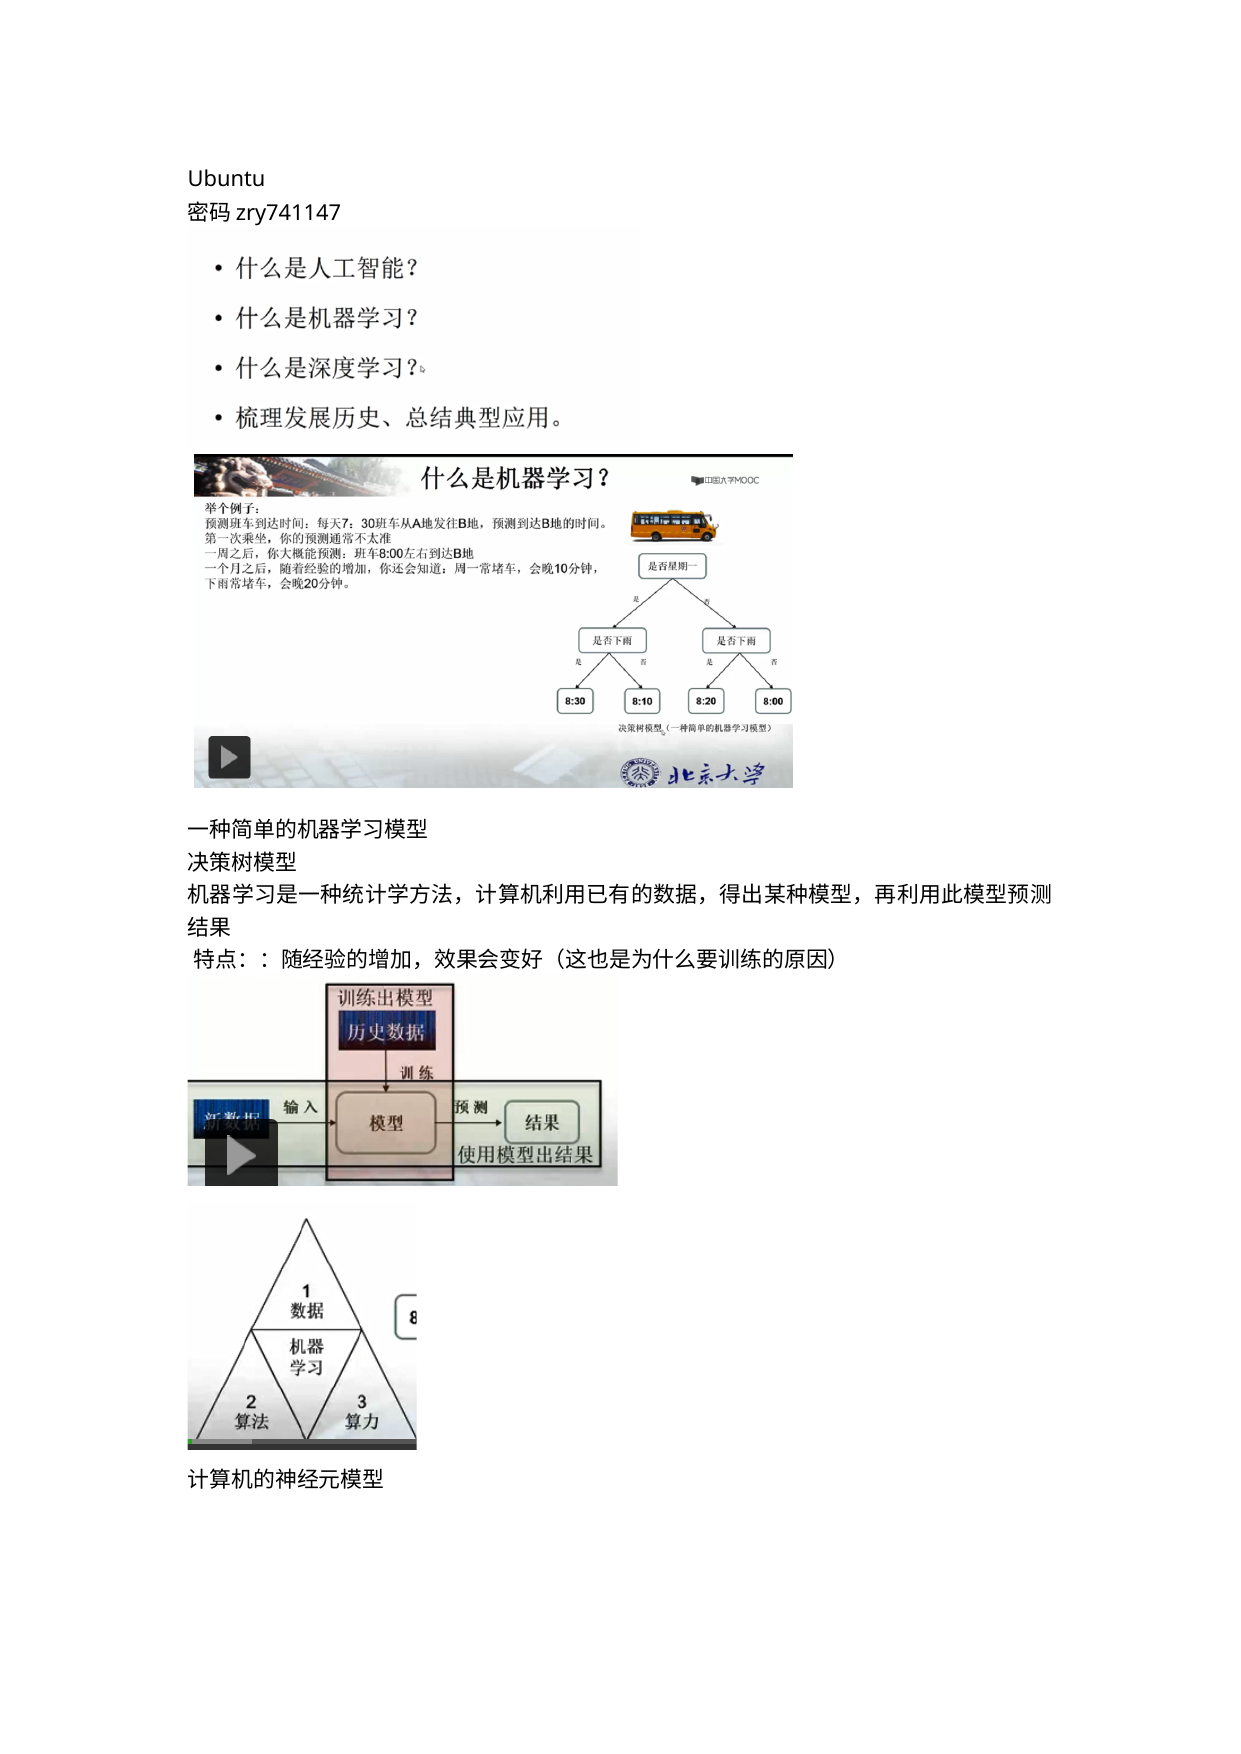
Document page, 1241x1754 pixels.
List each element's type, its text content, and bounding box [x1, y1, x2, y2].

text 决策树模型 [187, 844, 1053, 877]
text 一种简单的机器学习模型 [187, 812, 1053, 844]
text 密码zry741147 [187, 194, 1053, 227]
text Ubuntu [187, 162, 1053, 194]
picture [187, 974, 618, 1186]
picture [187, 454, 794, 788]
text 特点：：随经验的增加，效果会变好（这也是为什么要训练的原因） [187, 942, 1053, 974]
text 机器学习是一种统计学方法，计算机利用已有的数据，得出某种模型，再利用此模型预测结果 [187, 877, 1053, 942]
picture [187, 227, 639, 450]
text 计算机的神经元模型 [187, 1462, 1053, 1494]
picture [187, 1202, 417, 1450]
